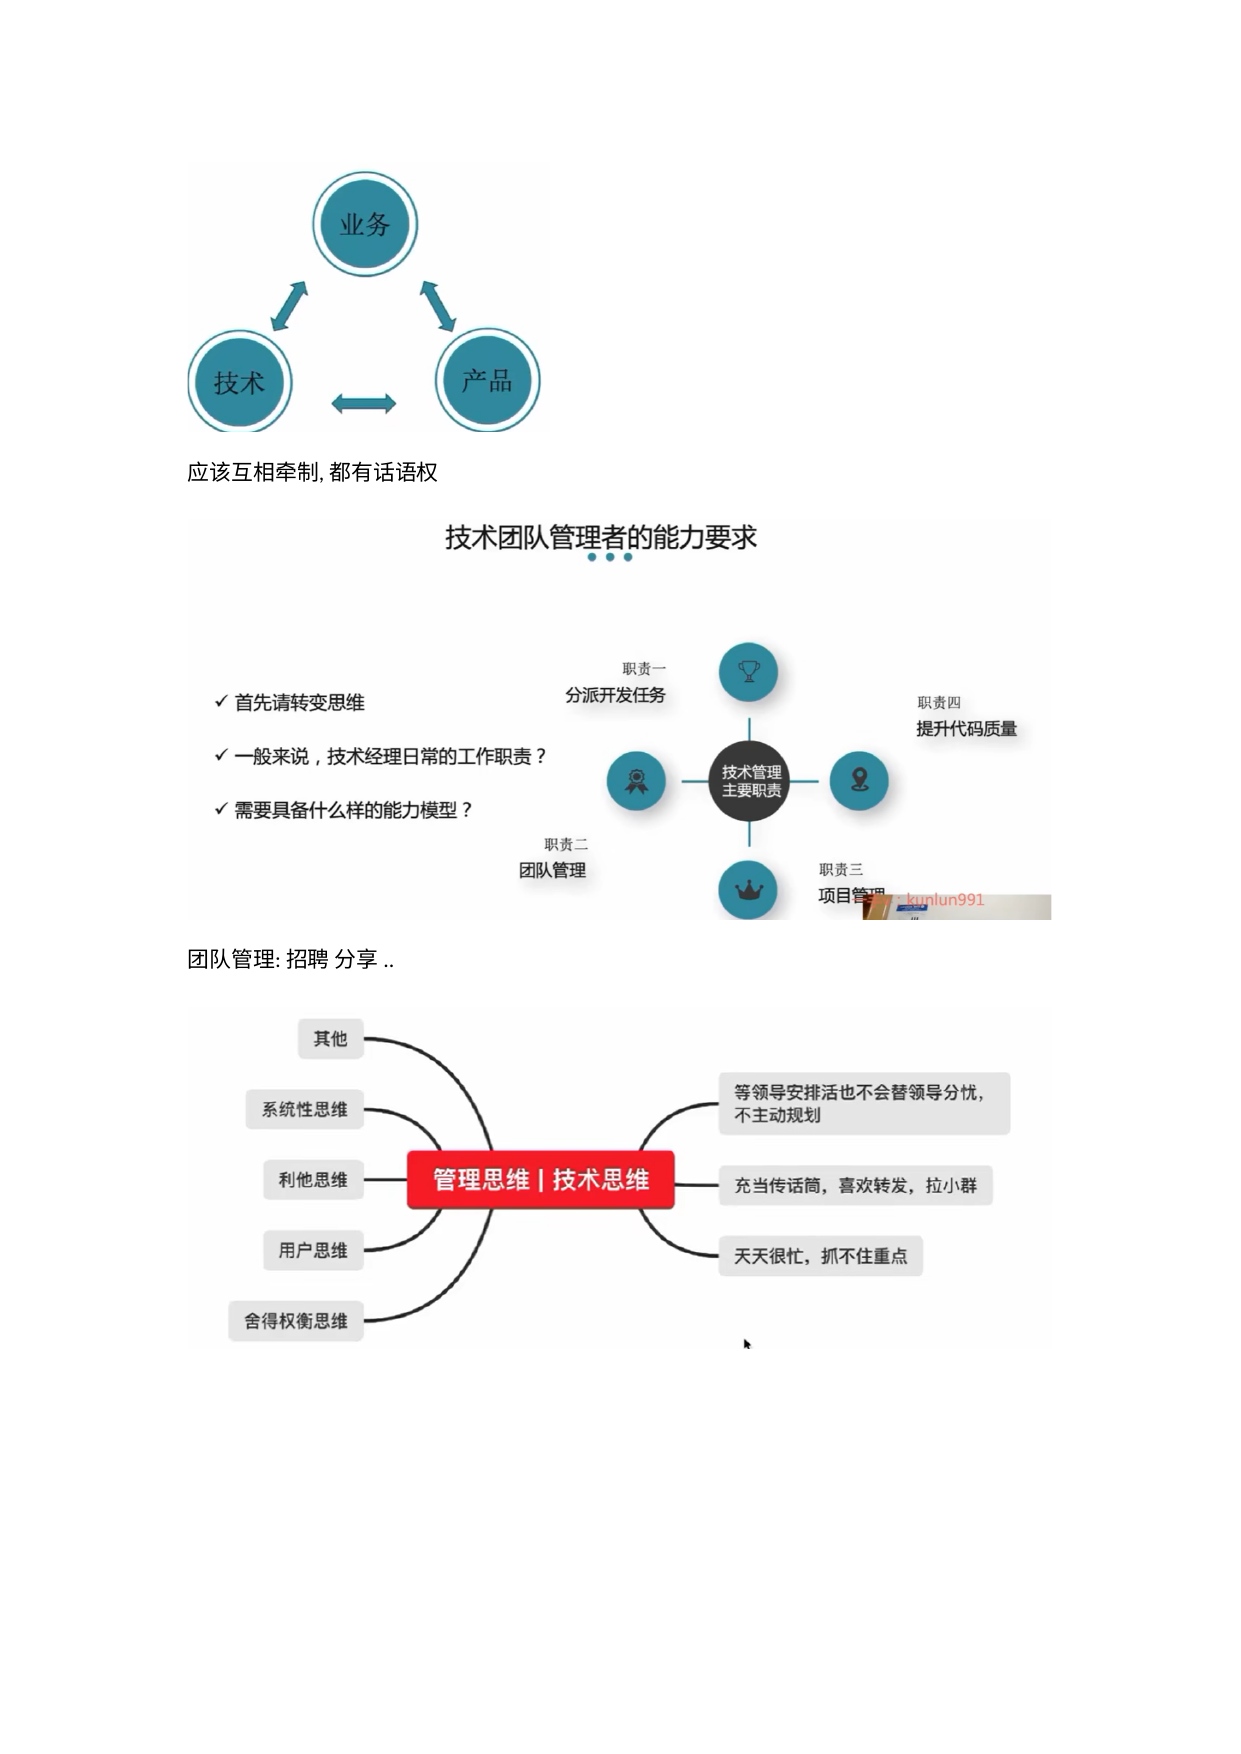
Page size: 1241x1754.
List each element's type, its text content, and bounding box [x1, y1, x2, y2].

text 应该互相牵制, 都有话语权 [187, 454, 1053, 487]
picture [187, 1007, 1052, 1349]
text 团队管理: 招聘 分享 .. [187, 942, 1053, 974]
picture [187, 162, 551, 432]
picture [187, 519, 1052, 920]
